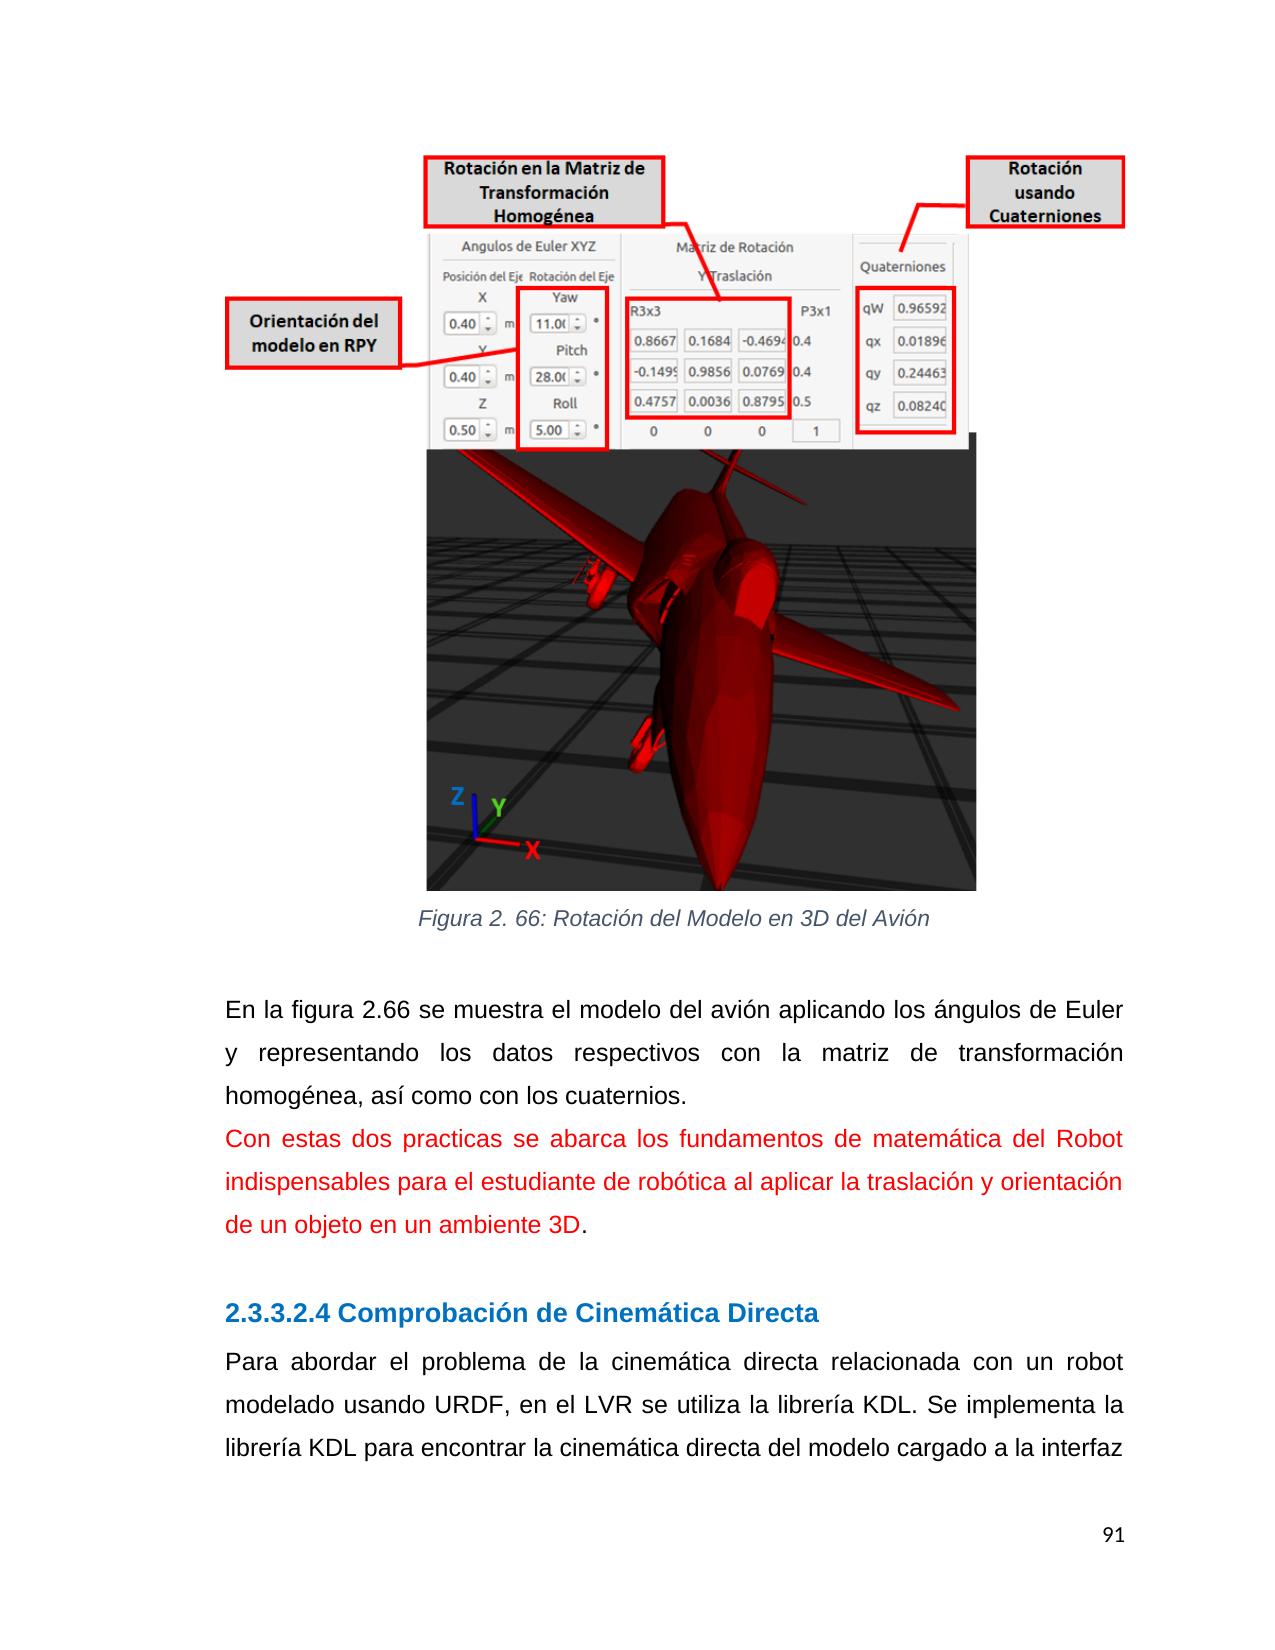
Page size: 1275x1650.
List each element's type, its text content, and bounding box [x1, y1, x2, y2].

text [225, 1347, 1125, 1462]
list Comprobación de Cinemática Directa [225, 1297, 1125, 1328]
text Figura 2. 66: Rotación del Modelo en 3D del Avión [225, 904, 1125, 931]
picture [225, 150, 1125, 891]
text En la figura 2.66 se muestra el modelo del avión aplicando los ángulos de Euler y representando los datos respectivos con la matriz de transformación homogénea, así como con los cuaternios. [225, 995, 1125, 1110]
text Con estas dos practicas se abarca los fundamentos de matemática del Robot indispensables para el estudiante de robótica al aplicar la traslación y orientación de un objeto en un ambiente 3D. [225, 1124, 1125, 1239]
